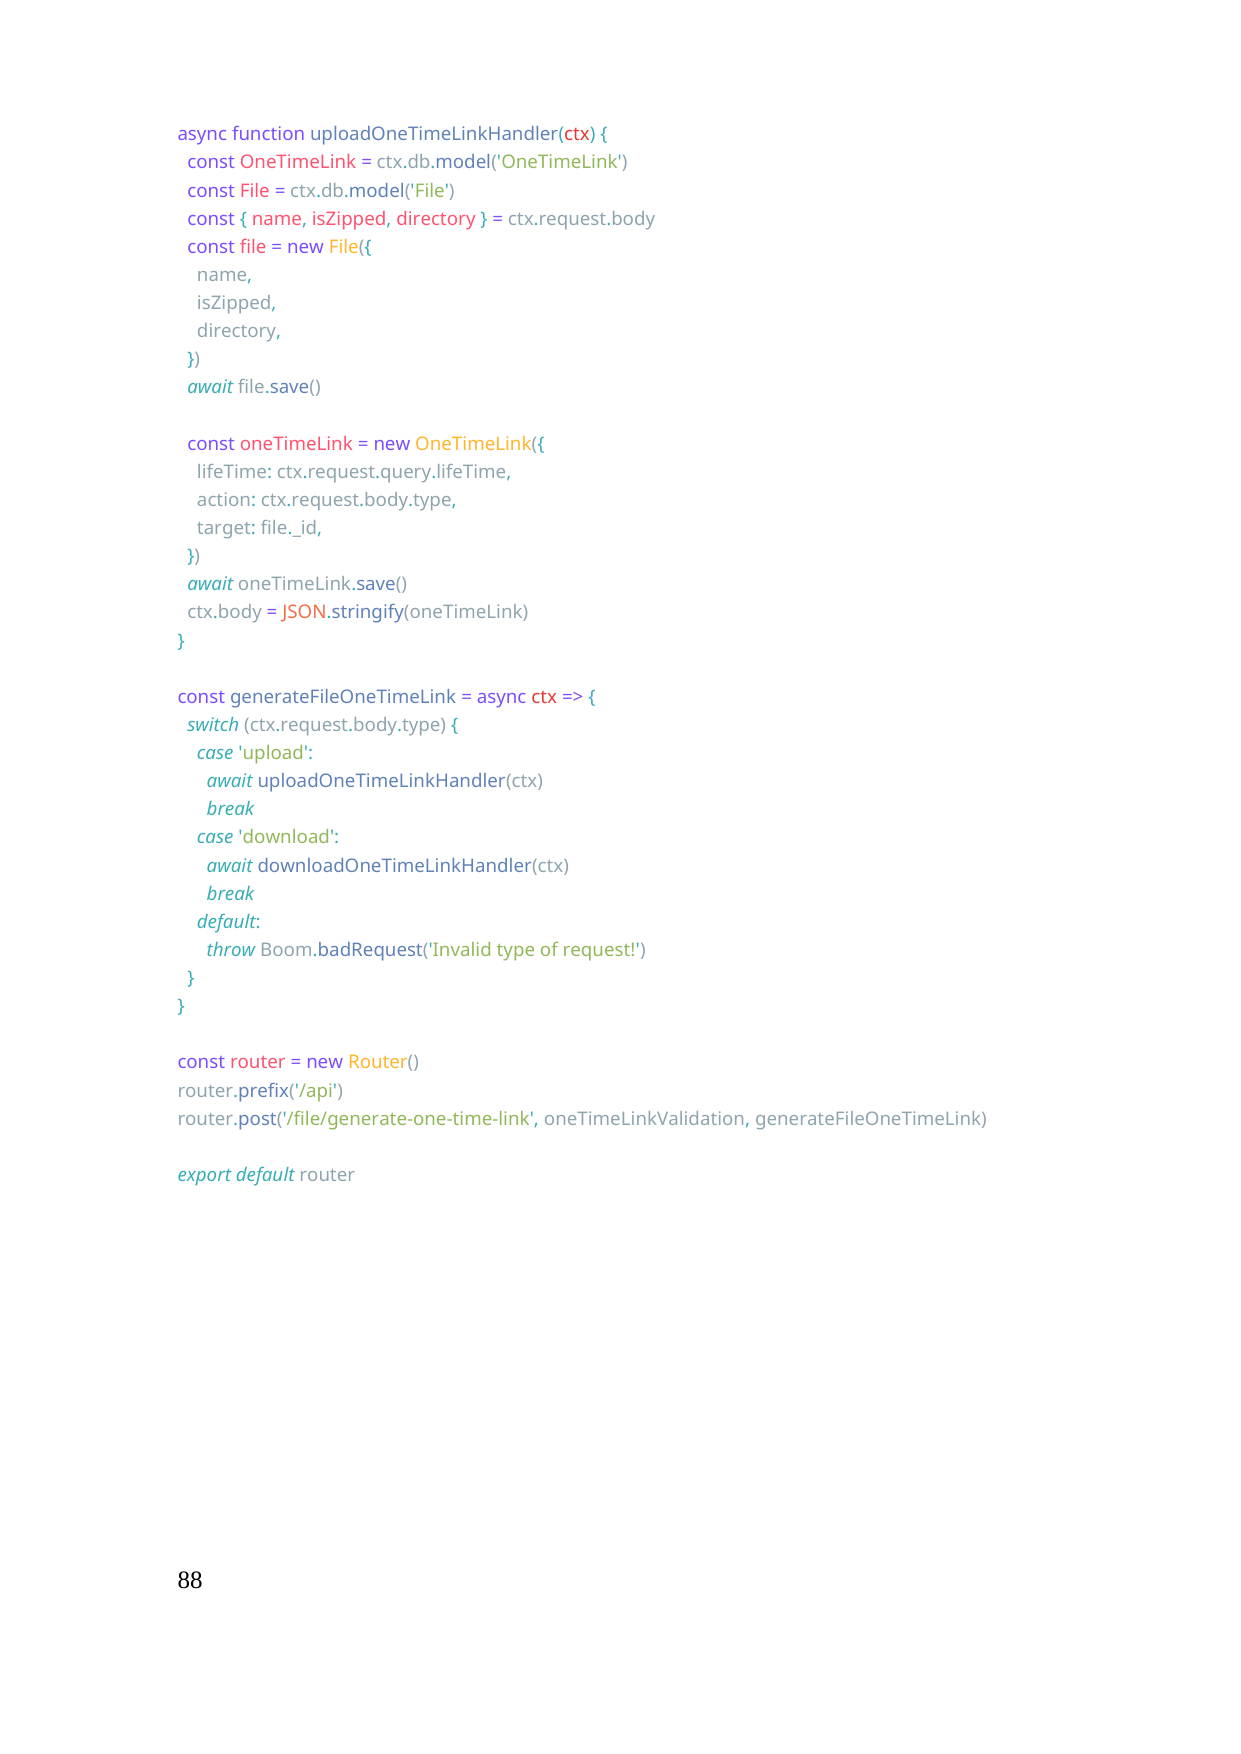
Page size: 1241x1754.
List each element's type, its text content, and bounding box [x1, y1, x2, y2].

text switch (ctx.request.body.type) { [177, 709, 1181, 737]
text case 'upload': [177, 737, 1181, 765]
text }) [177, 540, 1181, 568]
text export default router [177, 1159, 1181, 1187]
text break [177, 793, 1181, 821]
text const File = ctx.db.model('File') [177, 174, 1181, 202]
text directory, [177, 315, 1181, 343]
text const generateFileOneTimeLink = async ctx => { [177, 681, 1181, 709]
text isZipped, [177, 287, 1181, 315]
text await uploadOneTimeLinkHandler(ctx) [177, 765, 1181, 793]
text name, [177, 259, 1181, 287]
text const OneTimeLink = ctx.db.model('OneTimeLink') [177, 146, 1181, 174]
text await oneTimeLink.save() [177, 568, 1181, 596]
text break [177, 877, 1181, 906]
text lifeTime: ctx.request.query.lifeTime, [177, 456, 1181, 484]
text throw Boom.badRequest('Invalid type of request!') [177, 934, 1181, 962]
text const file = new File({ [177, 231, 1181, 259]
text ctx.body = JSON.stringify(oneTimeLink) [177, 596, 1181, 624]
text await file.save() [177, 371, 1181, 399]
text }) [177, 343, 1181, 371]
text async function uploadOneTimeLinkHandler(ctx) { [177, 118, 1181, 146]
text default: [177, 906, 1181, 934]
text await downloadOneTimeLinkHandler(ctx) [177, 849, 1181, 877]
text } [177, 990, 1181, 1018]
text } [177, 962, 1181, 990]
text router.prefix('/api') [177, 1074, 1181, 1102]
text } [177, 624, 1181, 652]
text router.post('/file/generate-one-time-link', oneTimeLinkValidation, generateFileOneTimeLink) [177, 1102, 1181, 1131]
text action: ctx.request.body.type, [177, 484, 1181, 512]
text const oneTimeLink = new OneTimeLink({ [177, 427, 1181, 456]
text const router = new Router() [177, 1046, 1181, 1074]
text case 'download': [177, 821, 1181, 849]
text target: file._id, [177, 512, 1181, 540]
text const { name, isZipped, directory } = ctx.request.body [177, 202, 1181, 231]
